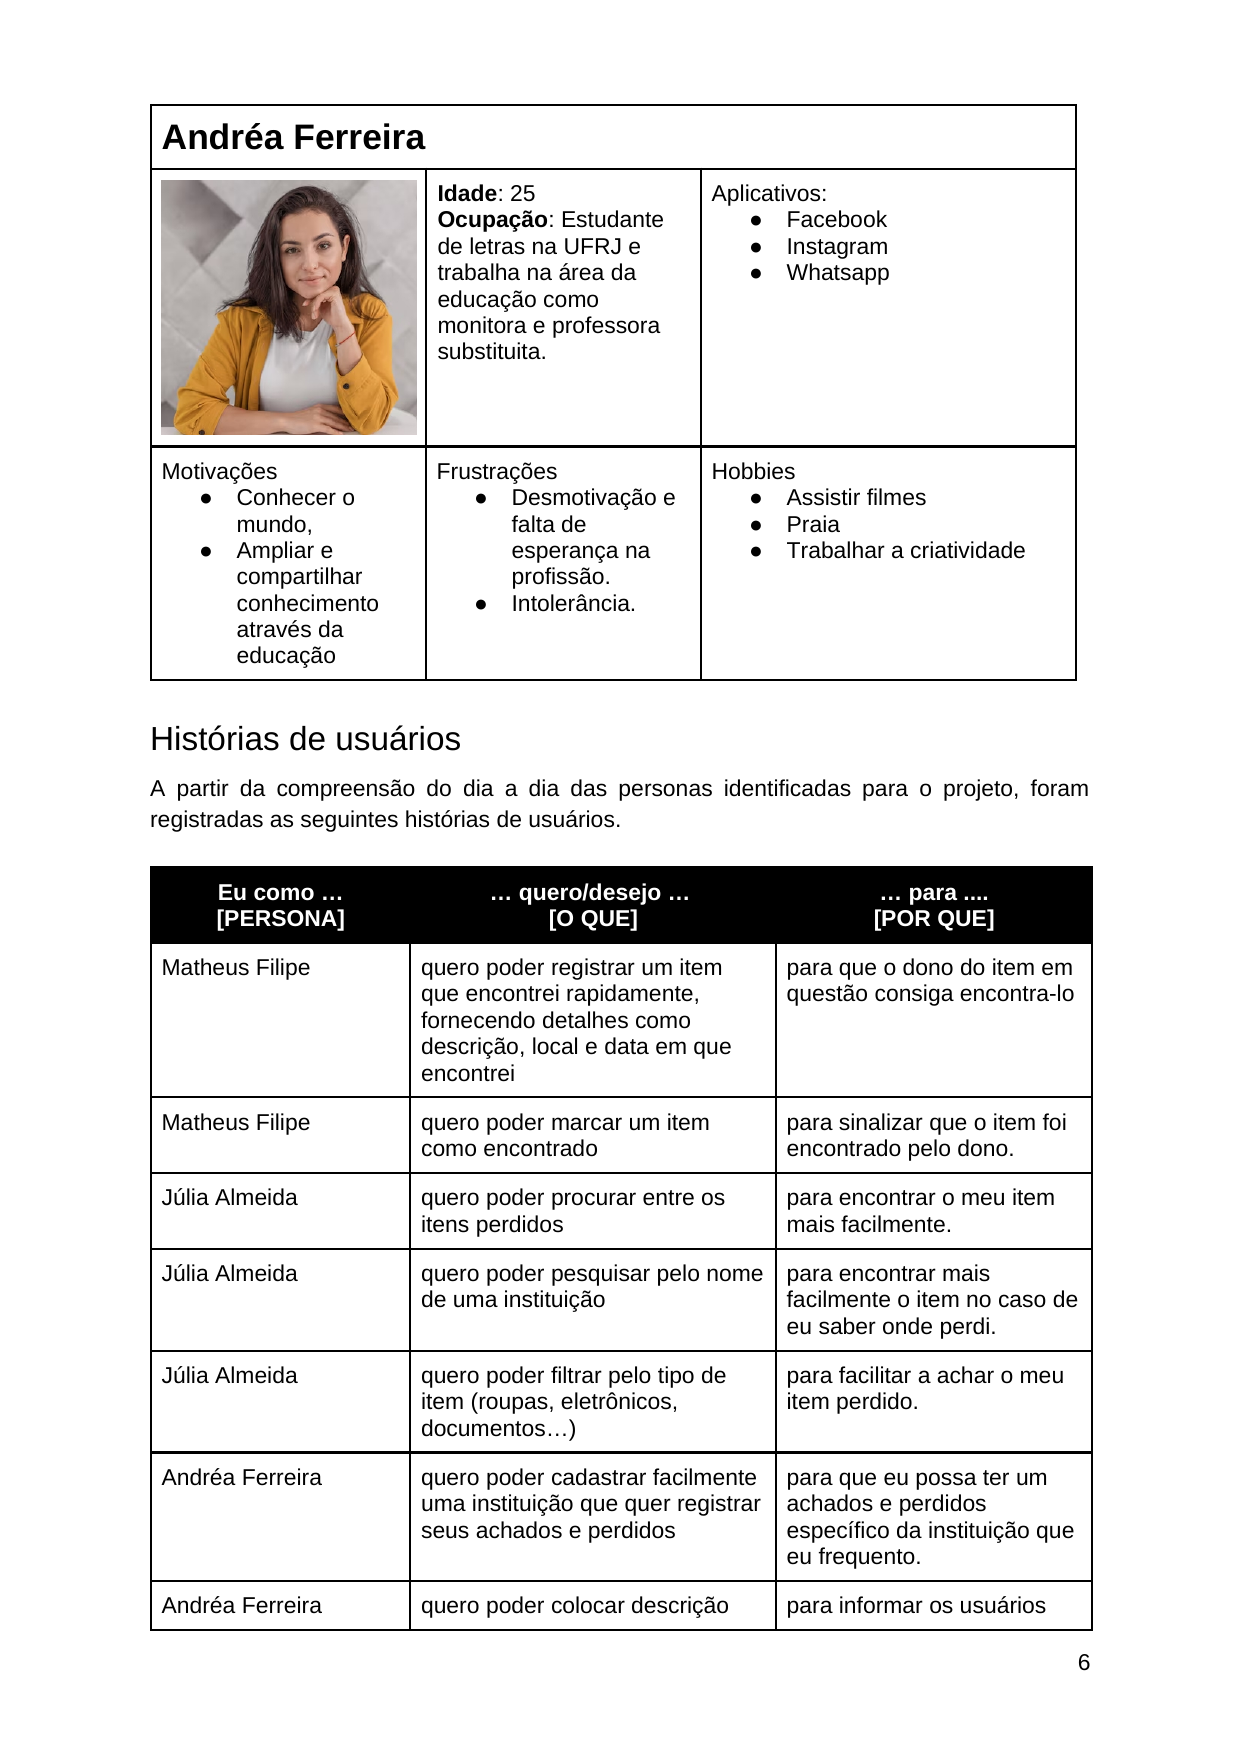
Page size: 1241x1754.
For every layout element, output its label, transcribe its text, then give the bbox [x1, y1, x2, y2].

text A partir da compreensão do dia a dia das personas identificadas para o projeto, foram registradas as seguintes histórias de usuários. [150, 775, 1090, 832]
table_header Eu como … [PERSONA] [152, 868, 409, 942]
subtitle Histórias de usuários [150, 719, 1090, 757]
picture [161, 180, 417, 435]
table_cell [777, 1582, 1091, 1629]
table_cell para encontrar o meu item mais facilmente. [777, 1174, 1091, 1247]
table_cell Júlia Almeida [152, 1250, 409, 1349]
table_header Andréa Ferreira [152, 106, 1075, 168]
table_cell para encontrar mais facilmente o item no caso de eu saber onde perdi. [777, 1250, 1091, 1349]
table_cell quero poder filtrar pelo tipo de item (roupas, eletrônicos, documentos…) [411, 1352, 775, 1451]
table_cell para que o dono do item em questão consiga encontra-lo [777, 944, 1091, 1096]
table_header … para .... [POR QUE] [777, 868, 1091, 942]
table_cell quero poder procurar entre os itens perdidos [411, 1174, 775, 1247]
table_cell Hobbies Assistir filmes Praia Trabalhar a criatividade [702, 448, 1075, 679]
table_cell Júlia Almeida [152, 1174, 409, 1247]
table_cell quero poder pesquisar pelo nome de uma instituição [411, 1250, 775, 1349]
table_cell Idade: 25 Ocupação: Estudante de letras na UFRJ e trabalha na área da educação como monitora e professora substituita. [427, 170, 700, 445]
table_cell para que eu possa ter um achados e perdidos específico da instituição que eu frequento. [777, 1454, 1091, 1580]
table_cell Matheus Filipe [152, 1098, 409, 1172]
table_cell quero poder marcar um item como encontrado [411, 1098, 775, 1172]
table_cell [152, 170, 425, 445]
table_header … quero/desejo … [O QUE] [411, 868, 775, 942]
table_cell Andréa Ferreira [152, 1454, 409, 1580]
table_cell Aplicativos: Facebook Instagram Whatsapp [702, 170, 1075, 445]
table_cell Frustrações Desmotivação e falta de esperança na profissão. Intolerância. [427, 448, 700, 679]
table_cell para facilitar a achar o meu item perdido. [777, 1352, 1091, 1451]
table_cell Júlia Almeida [152, 1352, 409, 1451]
table_cell Motivações Conhecer o mundo, Ampliar e compartilhar conhecimento através da educação [152, 448, 425, 679]
table_cell para sinalizar que o item foi encontrado pelo dono. [777, 1098, 1091, 1172]
table_cell Matheus Filipe [152, 944, 409, 1096]
table_cell quero poder cadastrar facilmente uma instituição que quer registrar seus achados e perdidos [411, 1454, 775, 1580]
table_cell quero poder registrar um item que encontrei rapidamente, fornecendo detalhes como descrição, local e data em que encontrei [411, 944, 775, 1096]
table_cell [411, 1582, 775, 1629]
table_cell Andréa Ferreira [152, 1582, 409, 1629]
